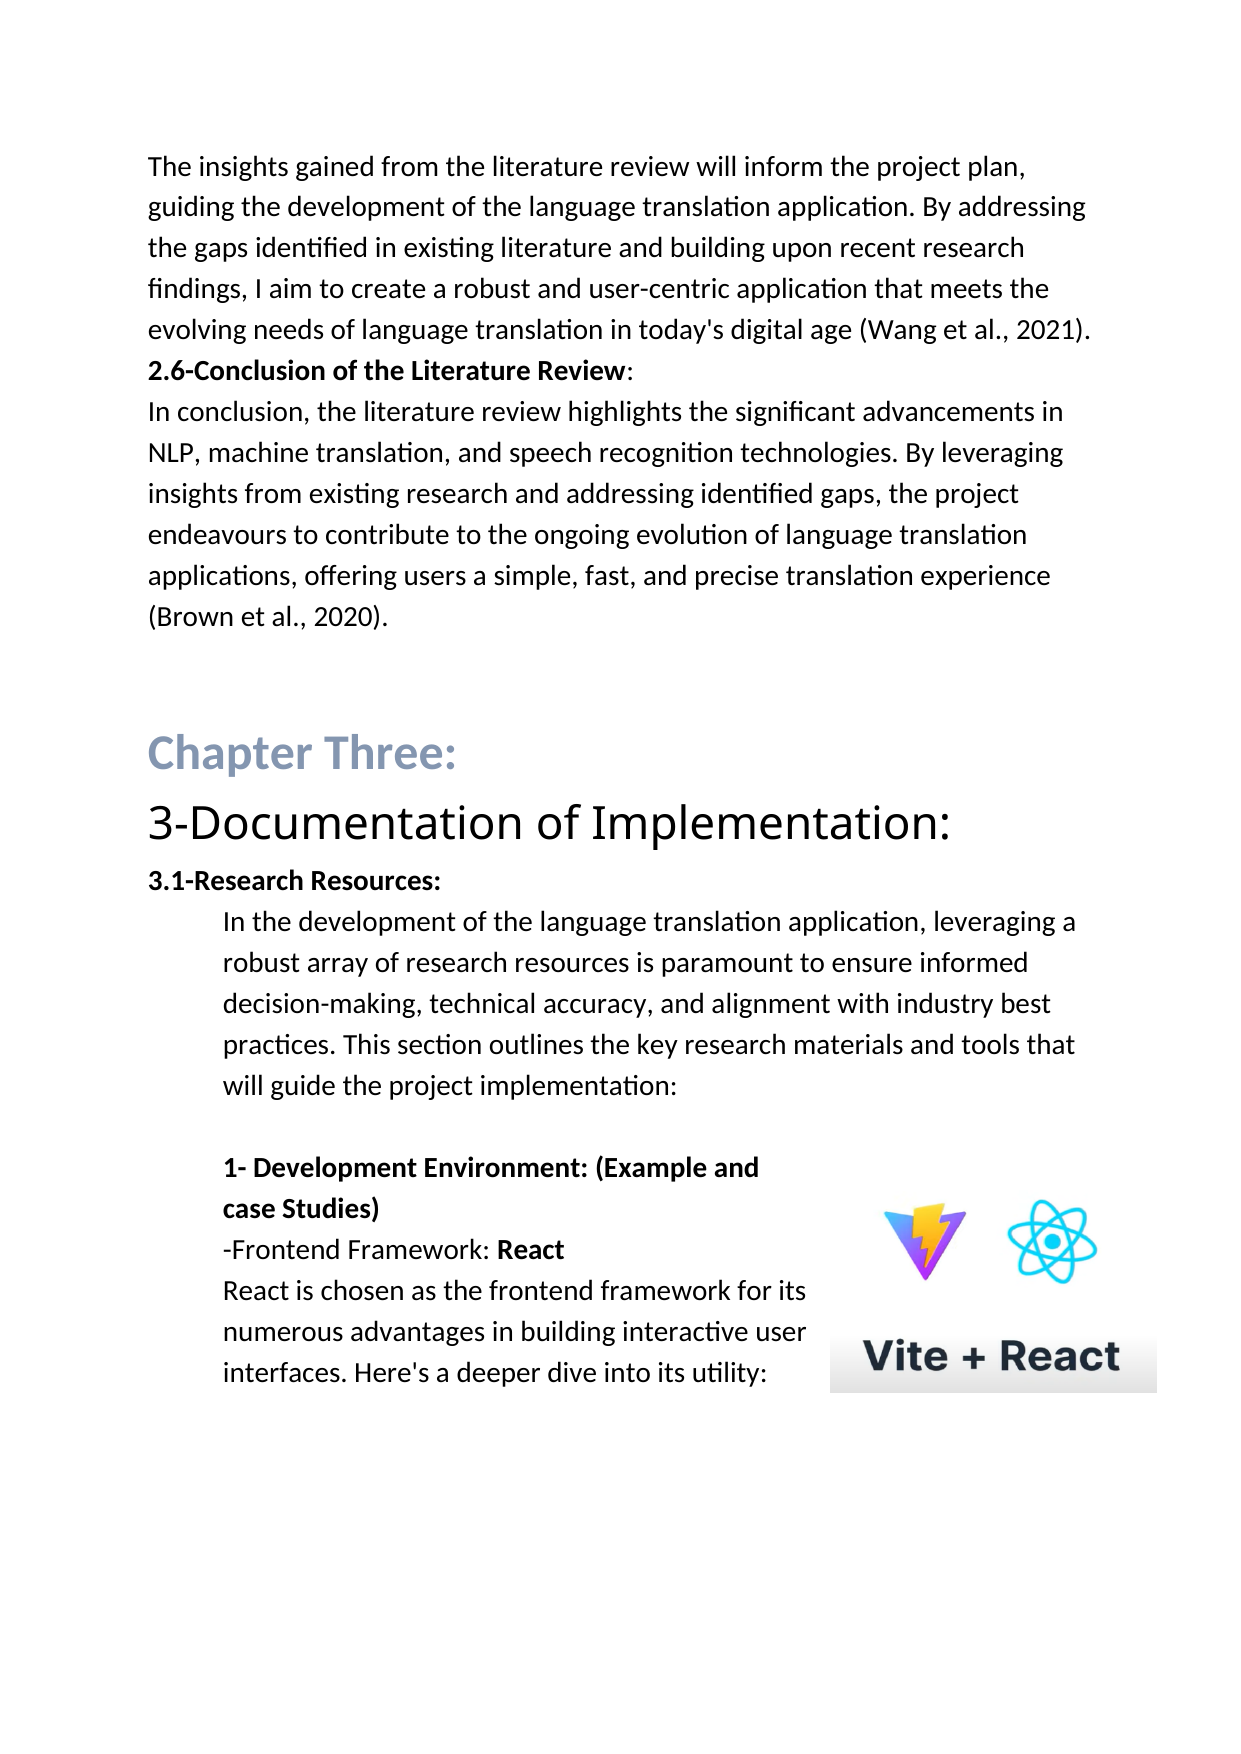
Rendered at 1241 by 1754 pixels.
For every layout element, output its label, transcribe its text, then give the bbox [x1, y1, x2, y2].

text 3.1-Research Resources: [148, 862, 1093, 898]
picture [830, 1180, 1157, 1393]
text 2.6-Conclusion of the Literature Review: [148, 352, 1093, 388]
text In conclusion, the literature review highlights the significant advancements in NLP, machine translation, and speech recognition technologies. By leveraging insights from existing research and addressing identified gaps, the project endeavours to contribute to the ongoing evolution of language translation applications, offering users a simple, fast, and precise translation experience (Brown et al., 2020). [148, 393, 1093, 633]
list -Frontend Framework: React [223, 1231, 830, 1267]
list 1- Development Environment: (Example and case Studies) [223, 1149, 1093, 1226]
list In the development of the language translation application, leveraging a robust array of research resources is paramount to ensure informed decision-making, technical accuracy, and alignment with industry best practices. This section outlines the key research materials and tools that will guide the project implementation: [223, 903, 1093, 1103]
list React is chosen as the frontend framework for its numerous advantages in building interactive user interfaces. Here's a deeper dive into its utility: [223, 1272, 830, 1389]
text Chapter Three: [148, 721, 1093, 782]
text 3-Documentation of Implementation: [148, 791, 1093, 853]
text The insights gained from the literature review will inform the project plan, guiding the development of the language translation application. By addressing the gaps identified in existing literature and building upon recent research findings, I aim to create a robust and user-centric application that meets the evolving needs of language translation in today's digital age (Wang et al., 2021). [148, 148, 1093, 347]
